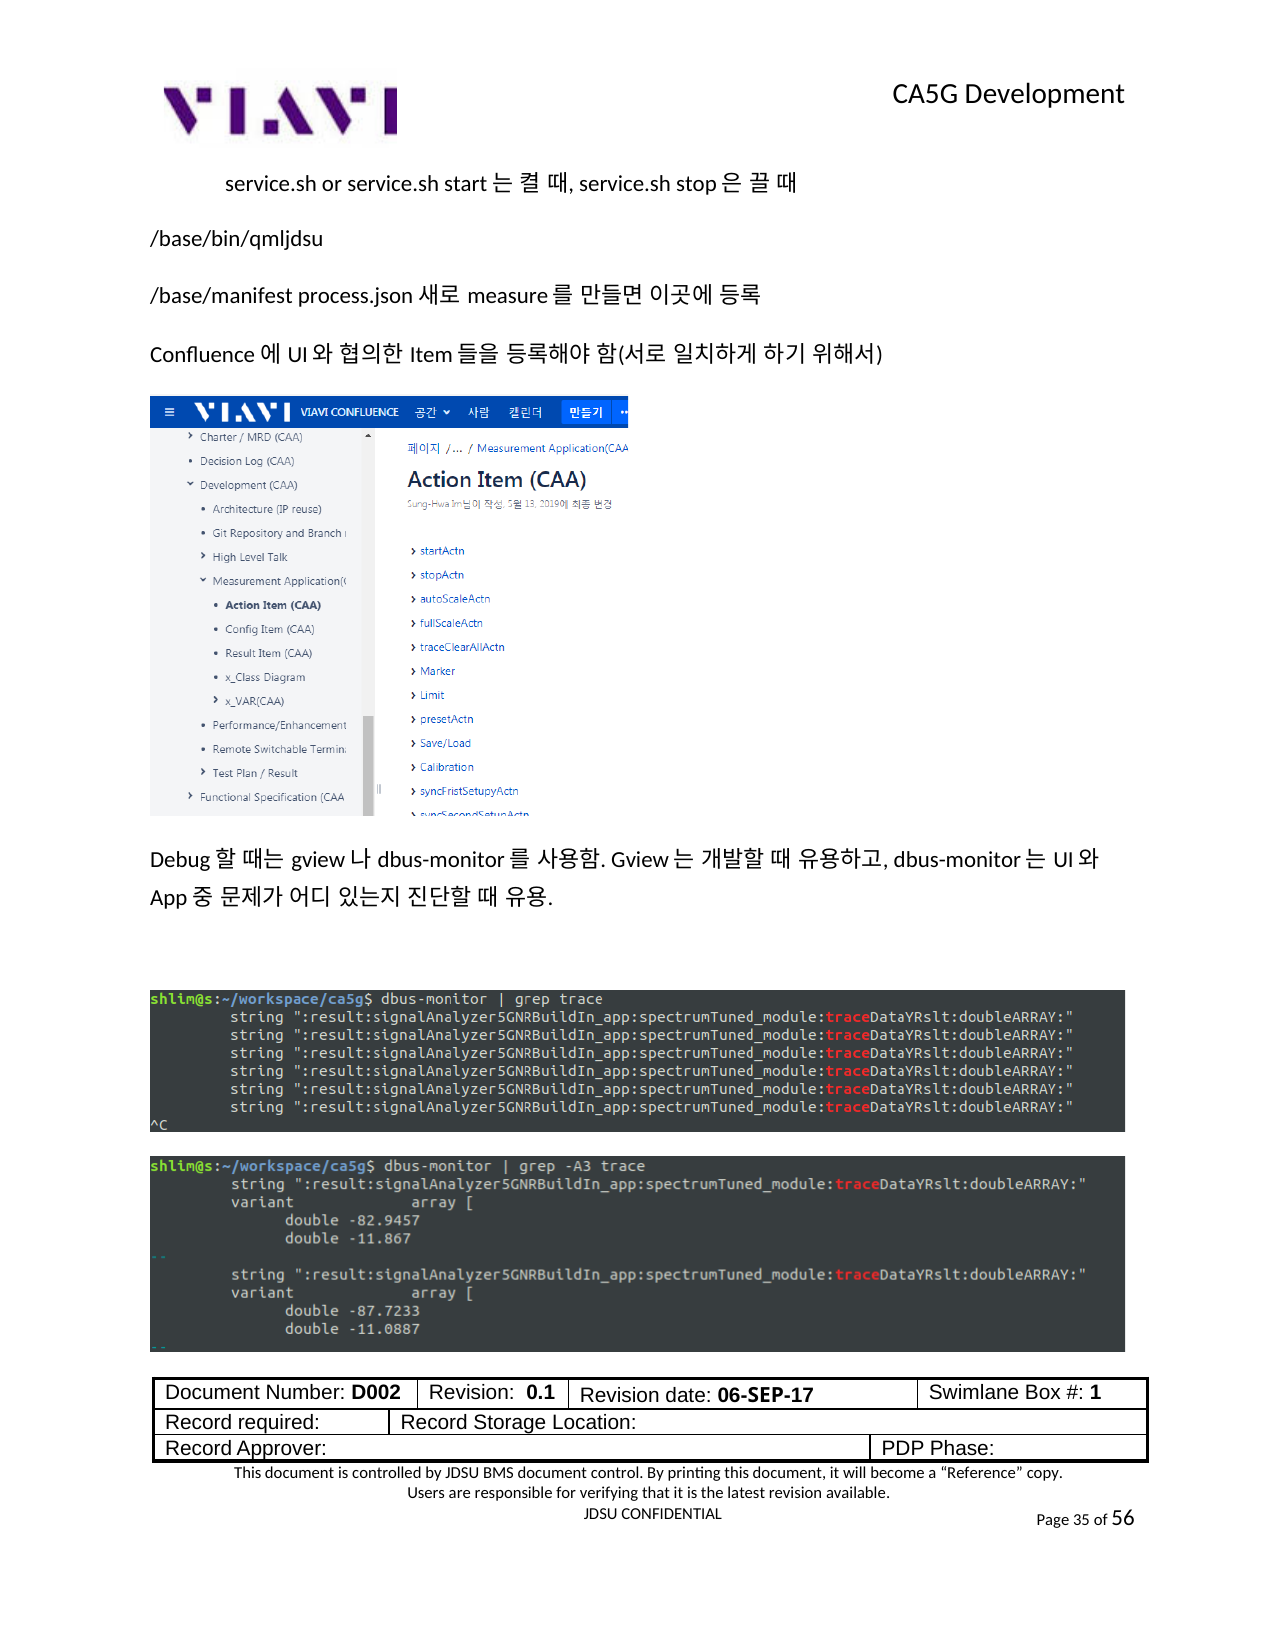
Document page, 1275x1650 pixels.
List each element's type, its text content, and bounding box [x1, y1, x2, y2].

text /base/manifest process.json 새로 measure를 만들면 이곳에 등록 [150, 277, 1125, 310]
picture [150, 990, 1125, 1132]
picture [150, 1156, 1125, 1352]
text Confluence에 UI와 협의한 Item들을 등록해야 함(서로 일치하게 하기 위해서) [150, 336, 1125, 369]
text /base/bin/qmljdsu [150, 224, 1125, 252]
picture [162, 68, 397, 146]
text Debug할 때는 gview나 dbus-monitor를 사용함. Gview는 개발할 때 유용하고, dbus-monitor는 UI와 App 중 문제가 어디 있는지 진단할 때 유용. [150, 841, 1125, 912]
picture [150, 394, 629, 816]
text service.sh or service.sh start는 켤 때, service.sh stop은 끌 때 [150, 165, 1125, 198]
